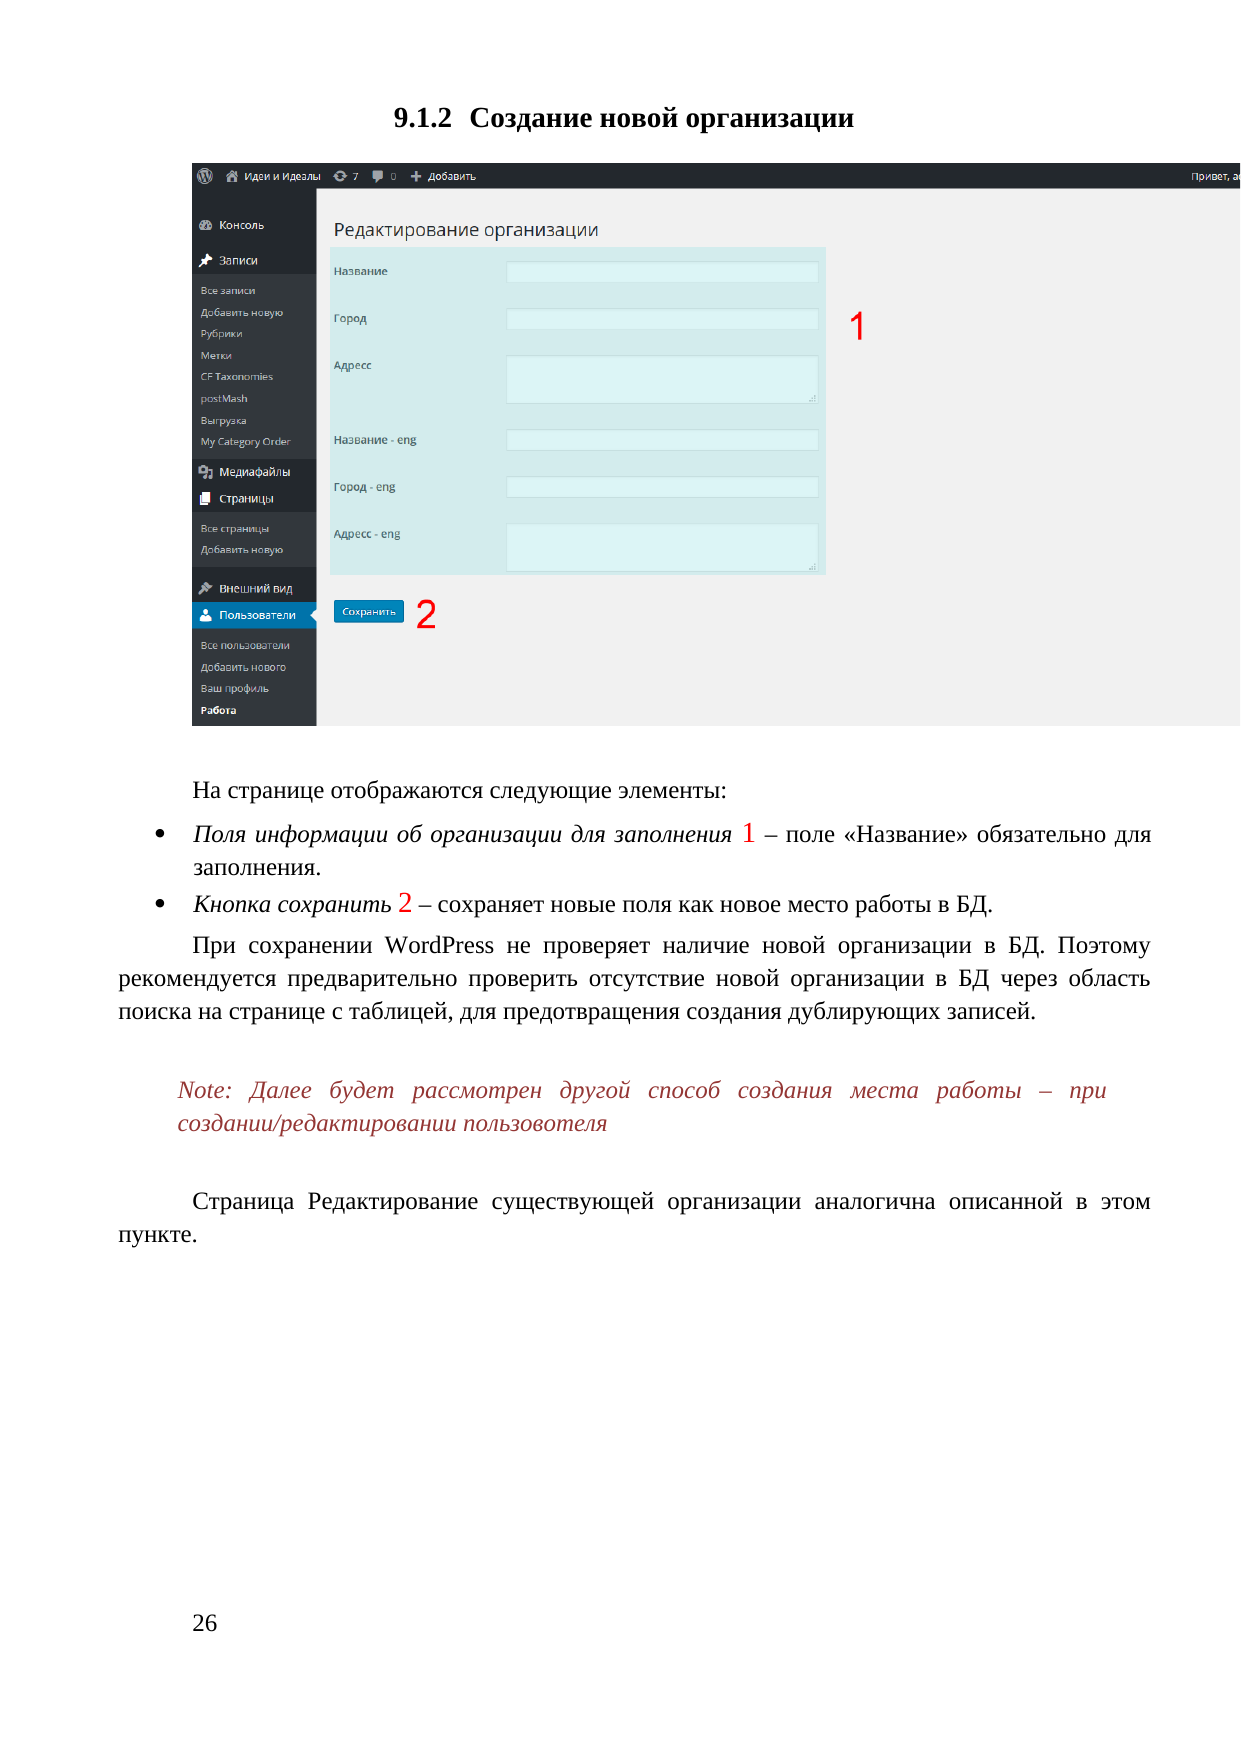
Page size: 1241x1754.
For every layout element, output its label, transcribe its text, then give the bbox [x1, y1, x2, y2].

list Кнопка сохранить 2 – сохраняет новые поля как новое место работы в БД. [156, 886, 1152, 919]
list Поля информации об организации для заполнения 1 – поле «Название» обязательно для заполнения. [156, 815, 1152, 881]
text Создание новой организации [96, 100, 1152, 133]
picture [192, 163, 1241, 726]
text При сохранении WordPress не проверяет наличие новой организации в БД. Поэтому рекомендуется предварительно проверить отсутствие новой организации в БД через область поиска на странице с таблицей, для предотвращения создания дублирующих записей. [118, 930, 1152, 1025]
text Страница Редактирование существующей организации аналогична описанной в этом пункте. [118, 1186, 1152, 1248]
text На странице отображаются следующие элементы: [118, 775, 1152, 804]
picture [201, 616, 211, 621]
text Note: Далее будет рассмотрен другой способ создания места работы – при создании/редактировании пользовотеля [177, 1075, 1107, 1137]
